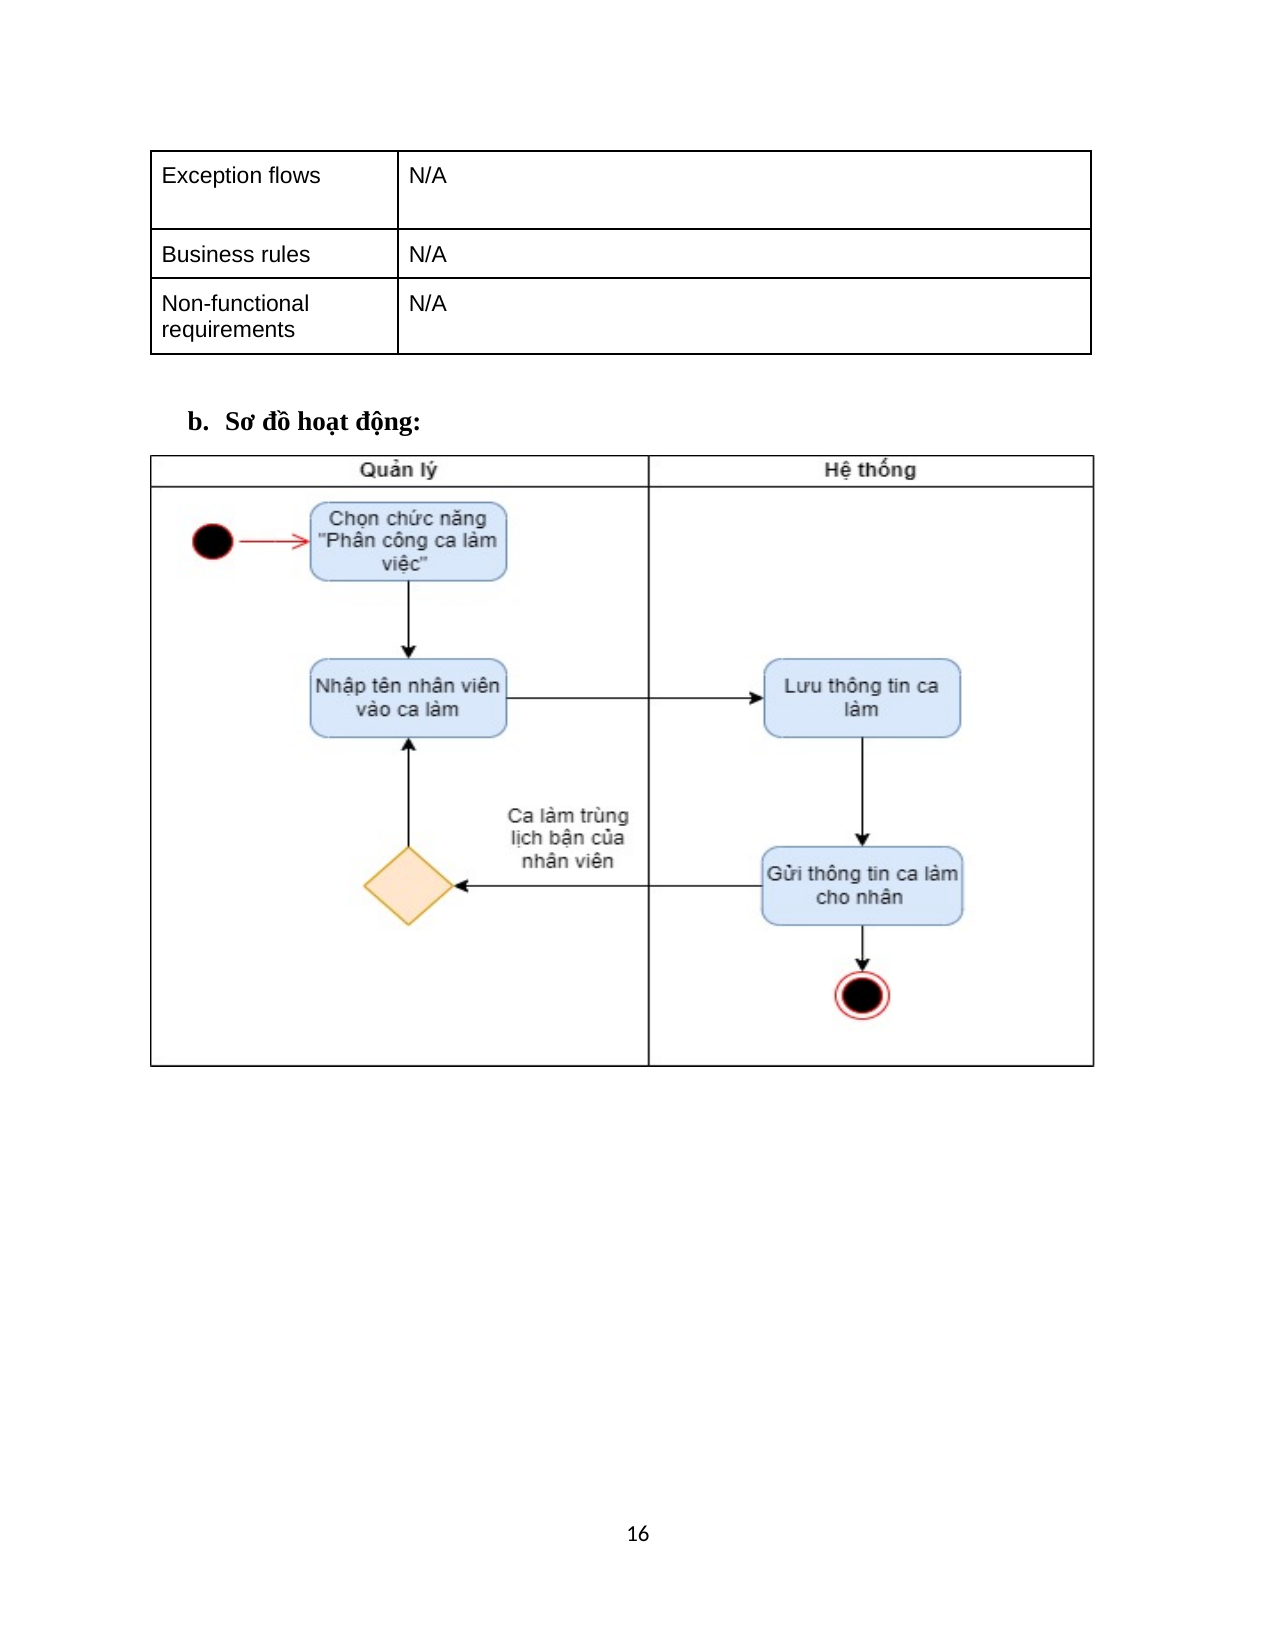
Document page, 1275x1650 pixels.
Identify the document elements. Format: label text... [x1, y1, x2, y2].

picture [150, 455, 1095, 1067]
table_cell Non-functional requirements [152, 279, 397, 353]
table_cell N/A [399, 230, 1090, 277]
table_cell N/A [399, 152, 1090, 228]
table_cell Business rules [152, 230, 397, 277]
table_cell N/A [399, 279, 1090, 353]
list Sơ đồ hoạt động: [187, 405, 1125, 436]
table_cell Exception flows [152, 152, 397, 228]
